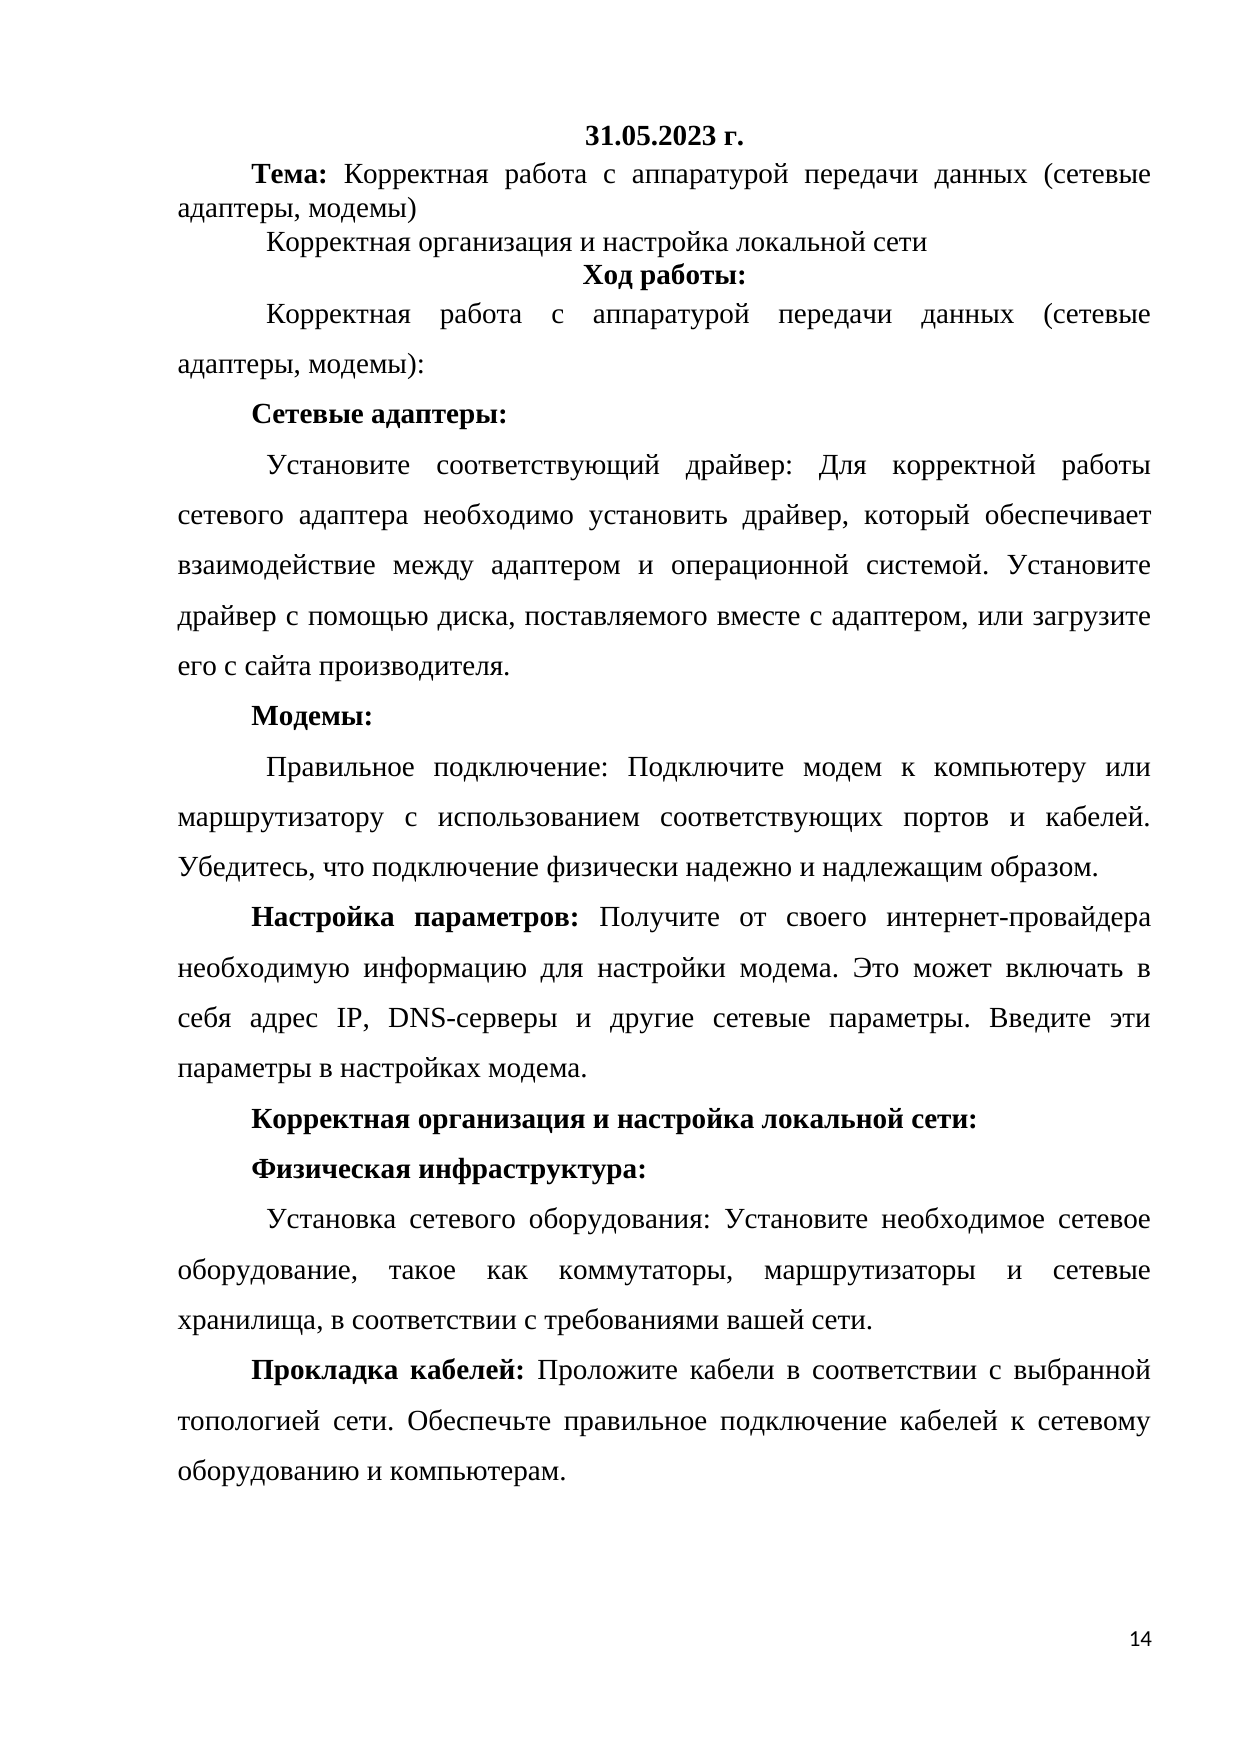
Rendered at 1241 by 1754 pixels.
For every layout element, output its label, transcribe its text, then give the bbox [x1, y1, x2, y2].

text Корректная организация и настройка локальной сети [177, 224, 1152, 257]
text Модемы: [177, 698, 1152, 732]
text Физическая инфраструктура: [177, 1151, 1152, 1185]
subtitle Ход работы: [177, 257, 1152, 291]
text Установите соответствующий драйвер: Для корректной работы сетевого адаптера необходимо установить драйвер, который обеспечивает взаимодействие между адаптером и операционной системой. Установите драйвер с помощью диска, поставляемого вместе с адаптером, или загрузите его с сайта производителя. [177, 447, 1152, 682]
text Корректная организация и настройка локальной сети: [177, 1101, 1152, 1134]
text Настройка параметров: Получите от своего интернет-провайдера необходимую информацию для настройки модема. Это может включать в себя адрес IP, DNS-серверы и другие сетевые параметры. Введите эти параметры в настройках модема. [177, 899, 1152, 1084]
text Прокладка кабелей: Проложите кабели в соответствии с выбранной топологией сети. Обеспечьте правильное подключение кабелей к сетевому оборудованию и компьютерам. [177, 1352, 1152, 1487]
text Установка сетевого оборудования: Установите необходимое сетевое оборудование, такое как коммутаторы, маршрутизаторы и сетевые хранилища, в соответствии с требованиями вашей сети. [177, 1201, 1152, 1336]
text Правильное подключение: Подключите модем к компьютеру или маршрутизатору с использованием соответствующих портов и кабелей. Убедитесь, что подключение физически надежно и надлежащим образом. [177, 749, 1152, 883]
text Тема: Корректная работа с аппаратурой передачи данных (сетевые адаптеры, модемы) [177, 157, 1152, 224]
text Сетевые адаптеры: [177, 396, 1152, 430]
text Корректная работа с аппаратурой передачи данных (сетевые адаптеры, модемы): [177, 296, 1152, 380]
text 31.05.2023 г. [177, 118, 1152, 152]
